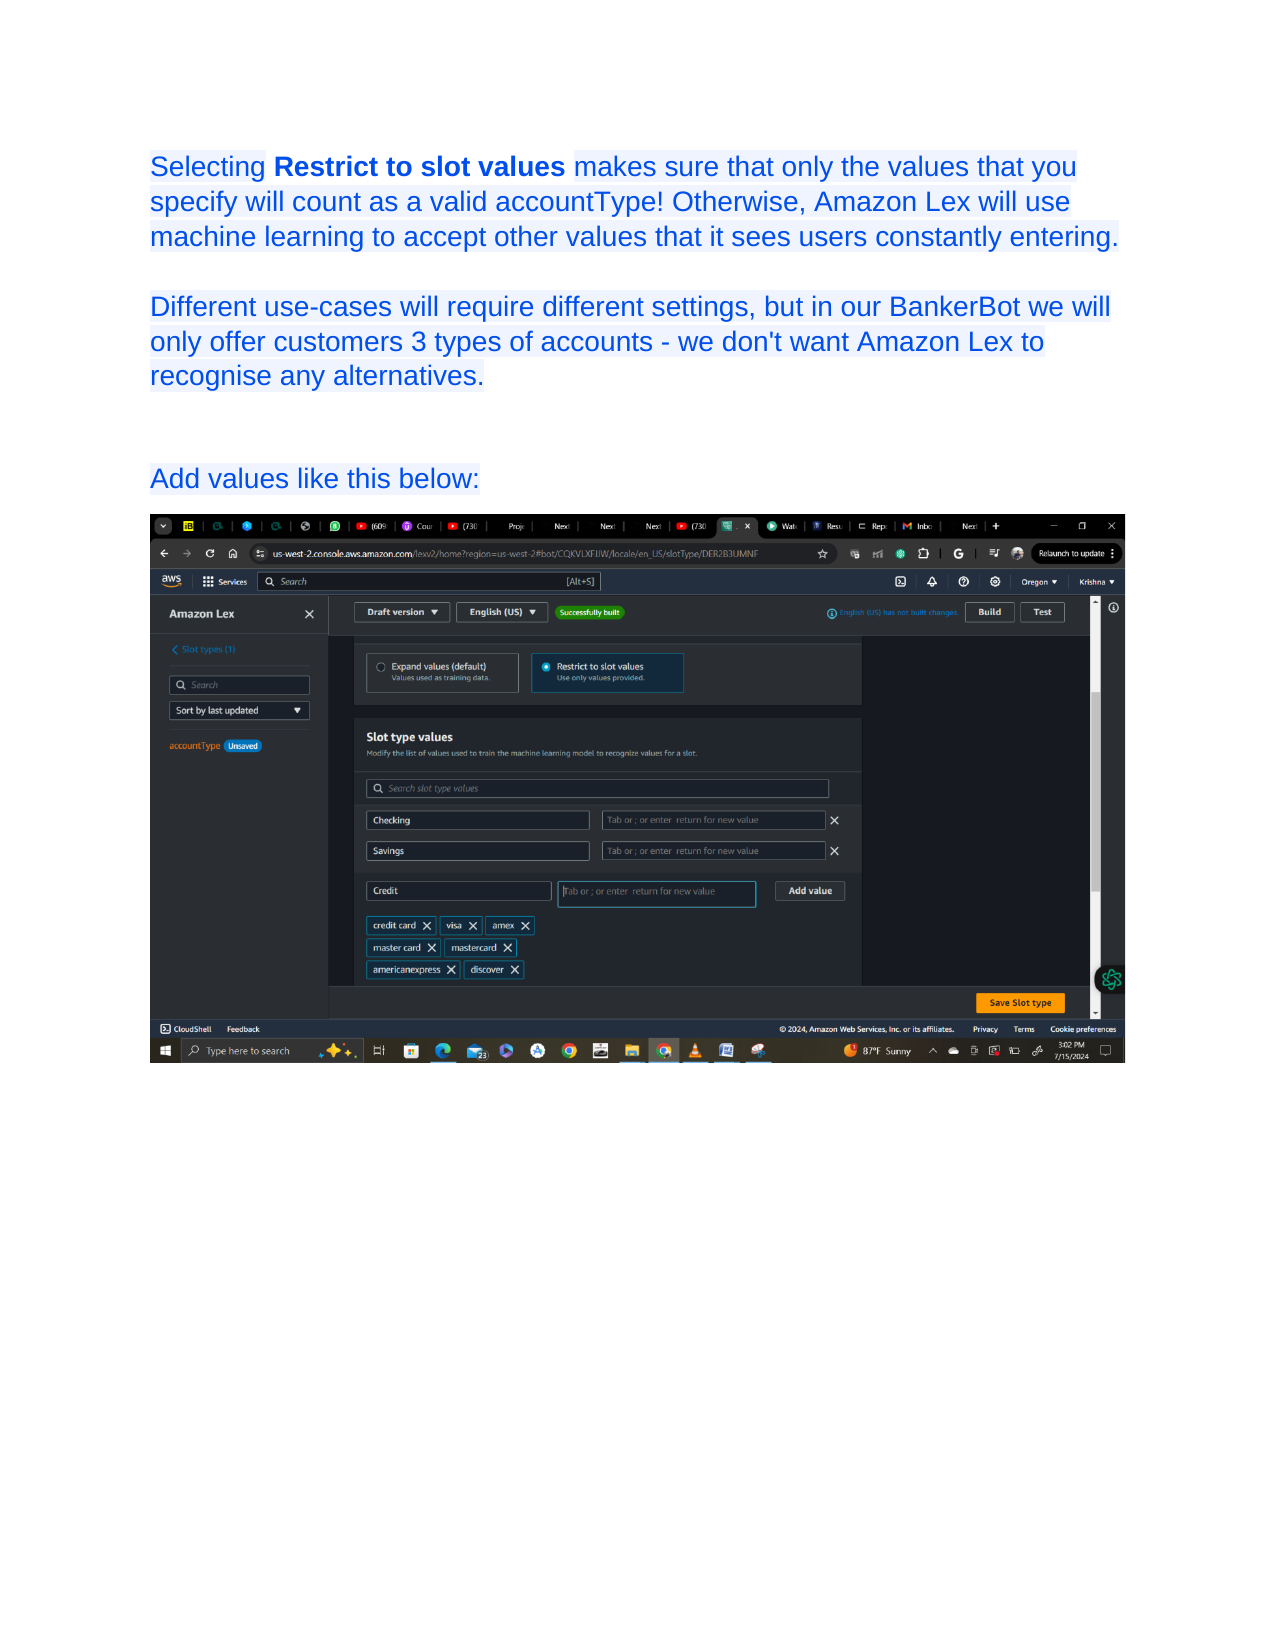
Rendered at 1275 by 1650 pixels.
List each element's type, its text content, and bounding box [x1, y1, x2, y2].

text Selecting Restrict to slot values makes sure that only the values that you specify will count as a valid accountType! Otherwise, Amazon Lex will use machine learning to accept other values that it sees users constantly entering. Different use-cases will require different settings, but in our BankerBot we will only offer customers 3 types of accounts - we don't want Amazon Lex to recognise any alternatives. [150, 150, 1125, 392]
text Add values like this below: [150, 462, 1125, 495]
picture [150, 514, 1125, 1063]
